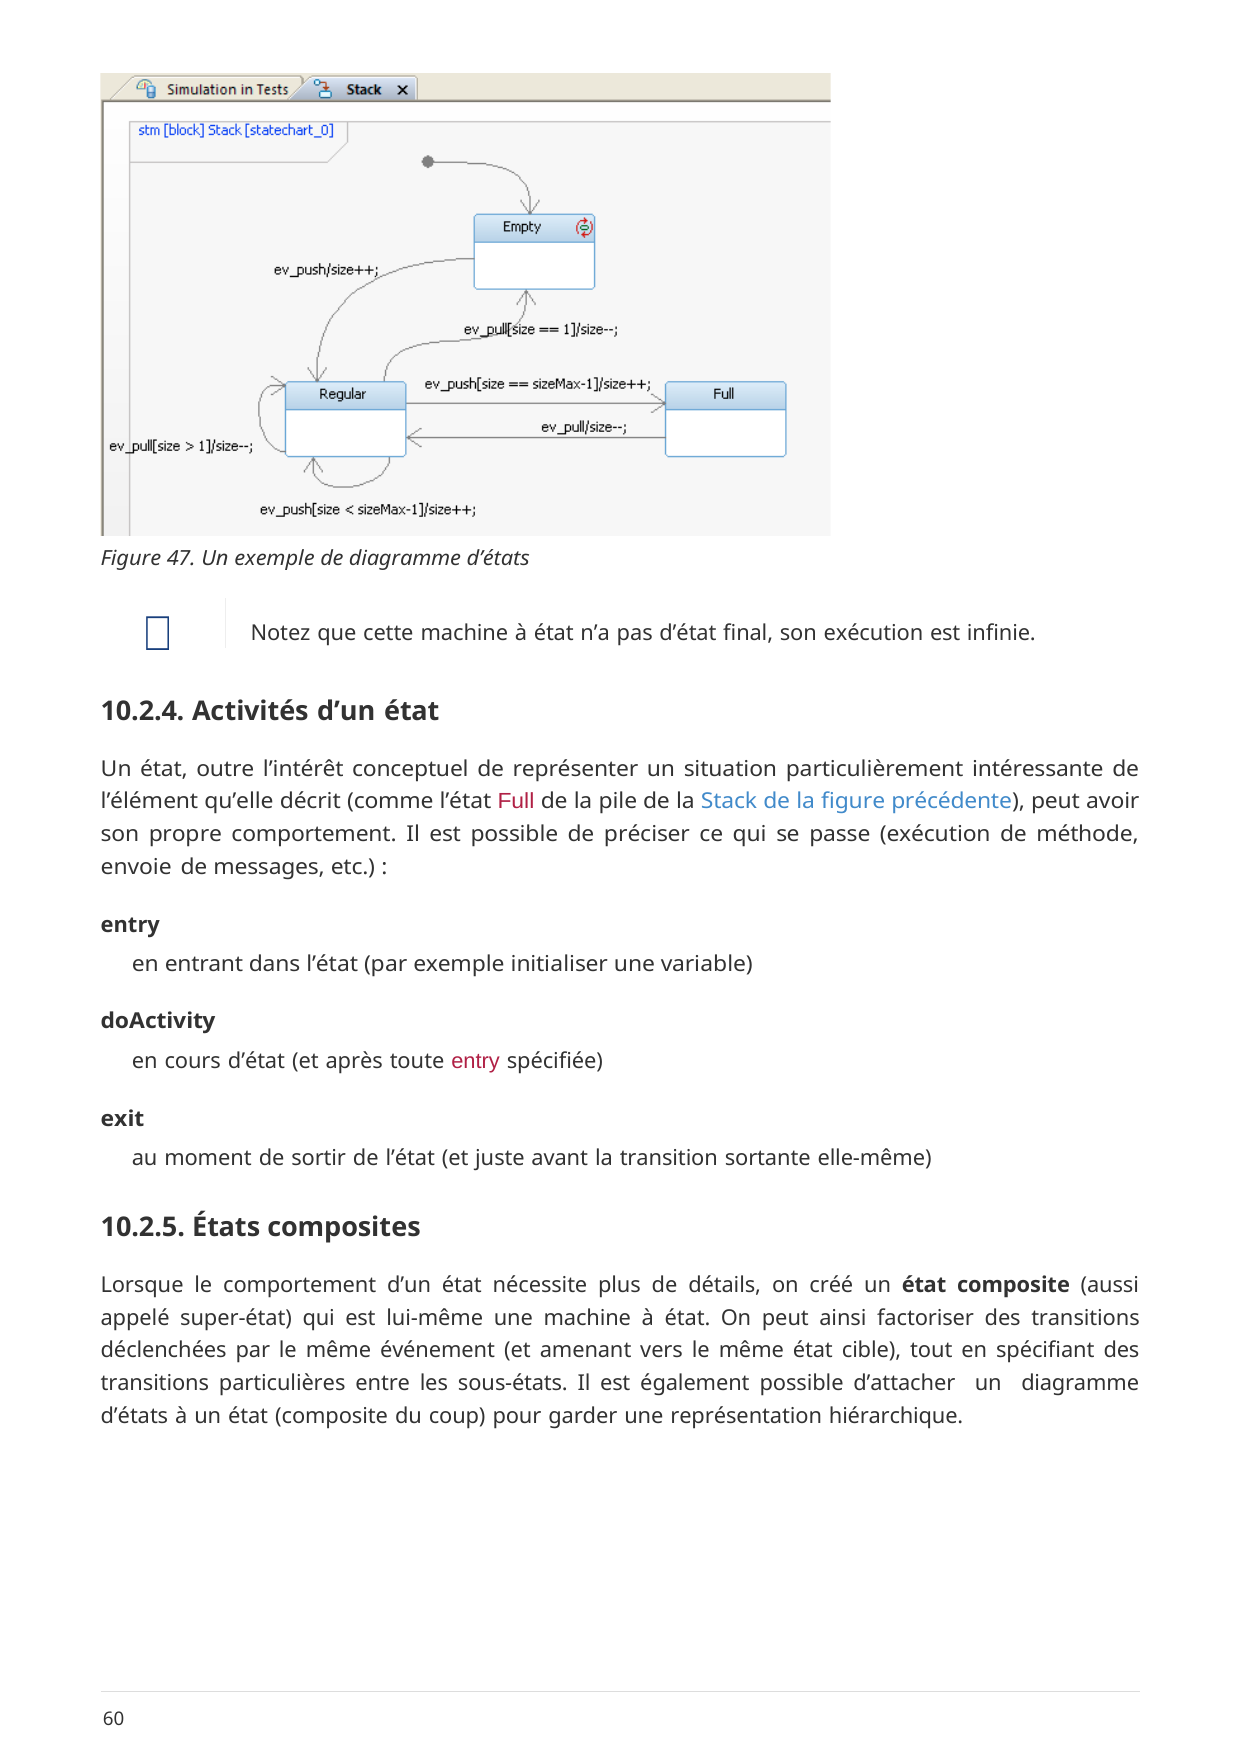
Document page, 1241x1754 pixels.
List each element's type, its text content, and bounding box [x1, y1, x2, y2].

text  Notez que cette machine à état n’a pas d’état final, son exécution est infinie. [142, 595, 1151, 660]
text Figure 47. Un exemple de diagramme d’états [100, 543, 1151, 572]
subtitle Activités d’un état [100, 692, 1151, 729]
text au moment de sortir de l’état (et juste avant la transition sortante elle-même) [132, 1142, 1151, 1171]
subtitle entry [100, 908, 1151, 938]
subtitle exit [100, 1102, 1151, 1132]
subtitle doActivity [100, 1006, 1151, 1035]
text en entrant dans l’état (par exemple initialiser une variable) [100, 948, 1151, 977]
text Lorsque le comportement d’un état nécessite plus de détails, on créé un état composite (aussi appelé super-état) qui est lui-même une machine à état. On peut ainsi factoriser des transitions déclenchées par le même événement (et amenant vers le même état cible), tout en spécifiant des transitions particulières entre les sous-états. Il est également possible d’attacher un diagramme d’états à un état (composite du coup) pour garder une représentation hiérarchique. [100, 1269, 1140, 1429]
text en cours d’état (et après toute entry spécifiée) [100, 1044, 1151, 1074]
text Un état, outre l’intérêt conceptuel de représenter un situation particulièrement intéressante de l’élément qu’elle décrit (comme l’état Full de la pile de la Stack de la figure précédente), peut avoir son propre comportement. Il est possible de préciser ce qui se passe (exécution de méthode, envoie de messages, etc.) : [100, 753, 1140, 881]
picture [100, 73, 831, 536]
subtitle États composites [100, 1208, 1151, 1245]
